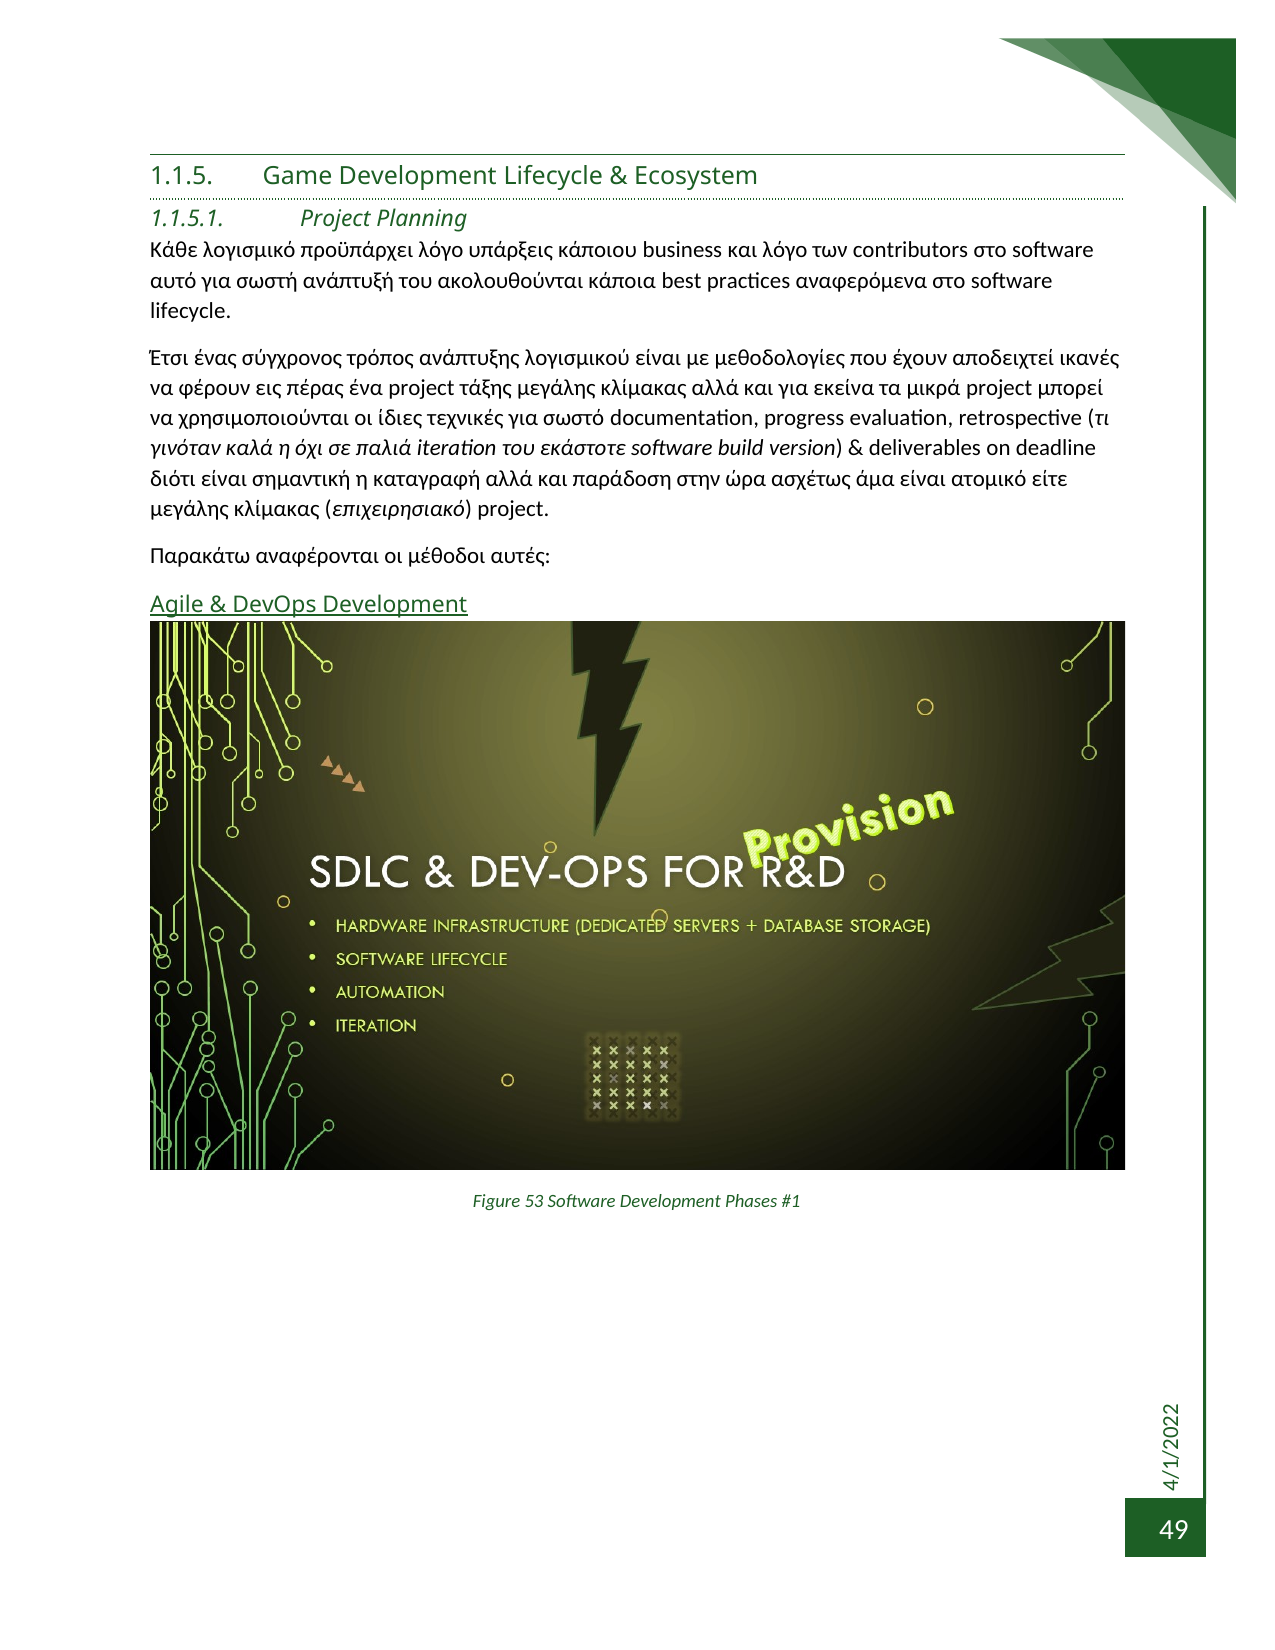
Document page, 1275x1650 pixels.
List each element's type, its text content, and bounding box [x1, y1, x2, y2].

picture [997, 38, 1236, 204]
picture [150, 621, 1125, 1170]
subtitle Agile & DevOps Development [150, 588, 1125, 619]
text Παρακάτω αναφέρονται οι μέθοδοι αυτές: [150, 541, 1125, 569]
text Έτσι ένας σύγχρονος τρόπος ανάπτυξης λογισμικού είναι με μεθοδολογίες που έχουν αποδειχτεί ικανές να φέρουν εις πέρας ένα project τάξης μεγάλης κλίμακας αλλά και για εκείνα τα μικρά project μπορεί να χρησιμοποιούνται οι ίδιες τεχνικές για σωστό documentation, progress evaluation, retrospective (τι γινόταν καλά η όχι σε παλιά iteration του εκάστοτε software build version) & deliverables on deadline διότι είναι σημαντική η καταγραφή αλλά και παράδοση στην ώρα ασχέτως άμα είναι ατομικό είτε μεγάλης κλίμακας (επιχειρησιακό) project. [150, 343, 1125, 522]
text Κάθε λογισμικό προϋπάρχει λόγο υπάρξεις κάποιου business και λόγο των contributors στο software αυτό για σωστή ανάπτυξή του ακολουθούνται κάποια best practices αναφερόμενα στο software lifecycle. [150, 236, 1125, 324]
subtitle Game Development Lifecycle & Ecosystem [150, 155, 1125, 191]
text Figure 54 Software Development Phases #1 [150, 1189, 1125, 1212]
subtitle Project Planning [150, 198, 1125, 233]
